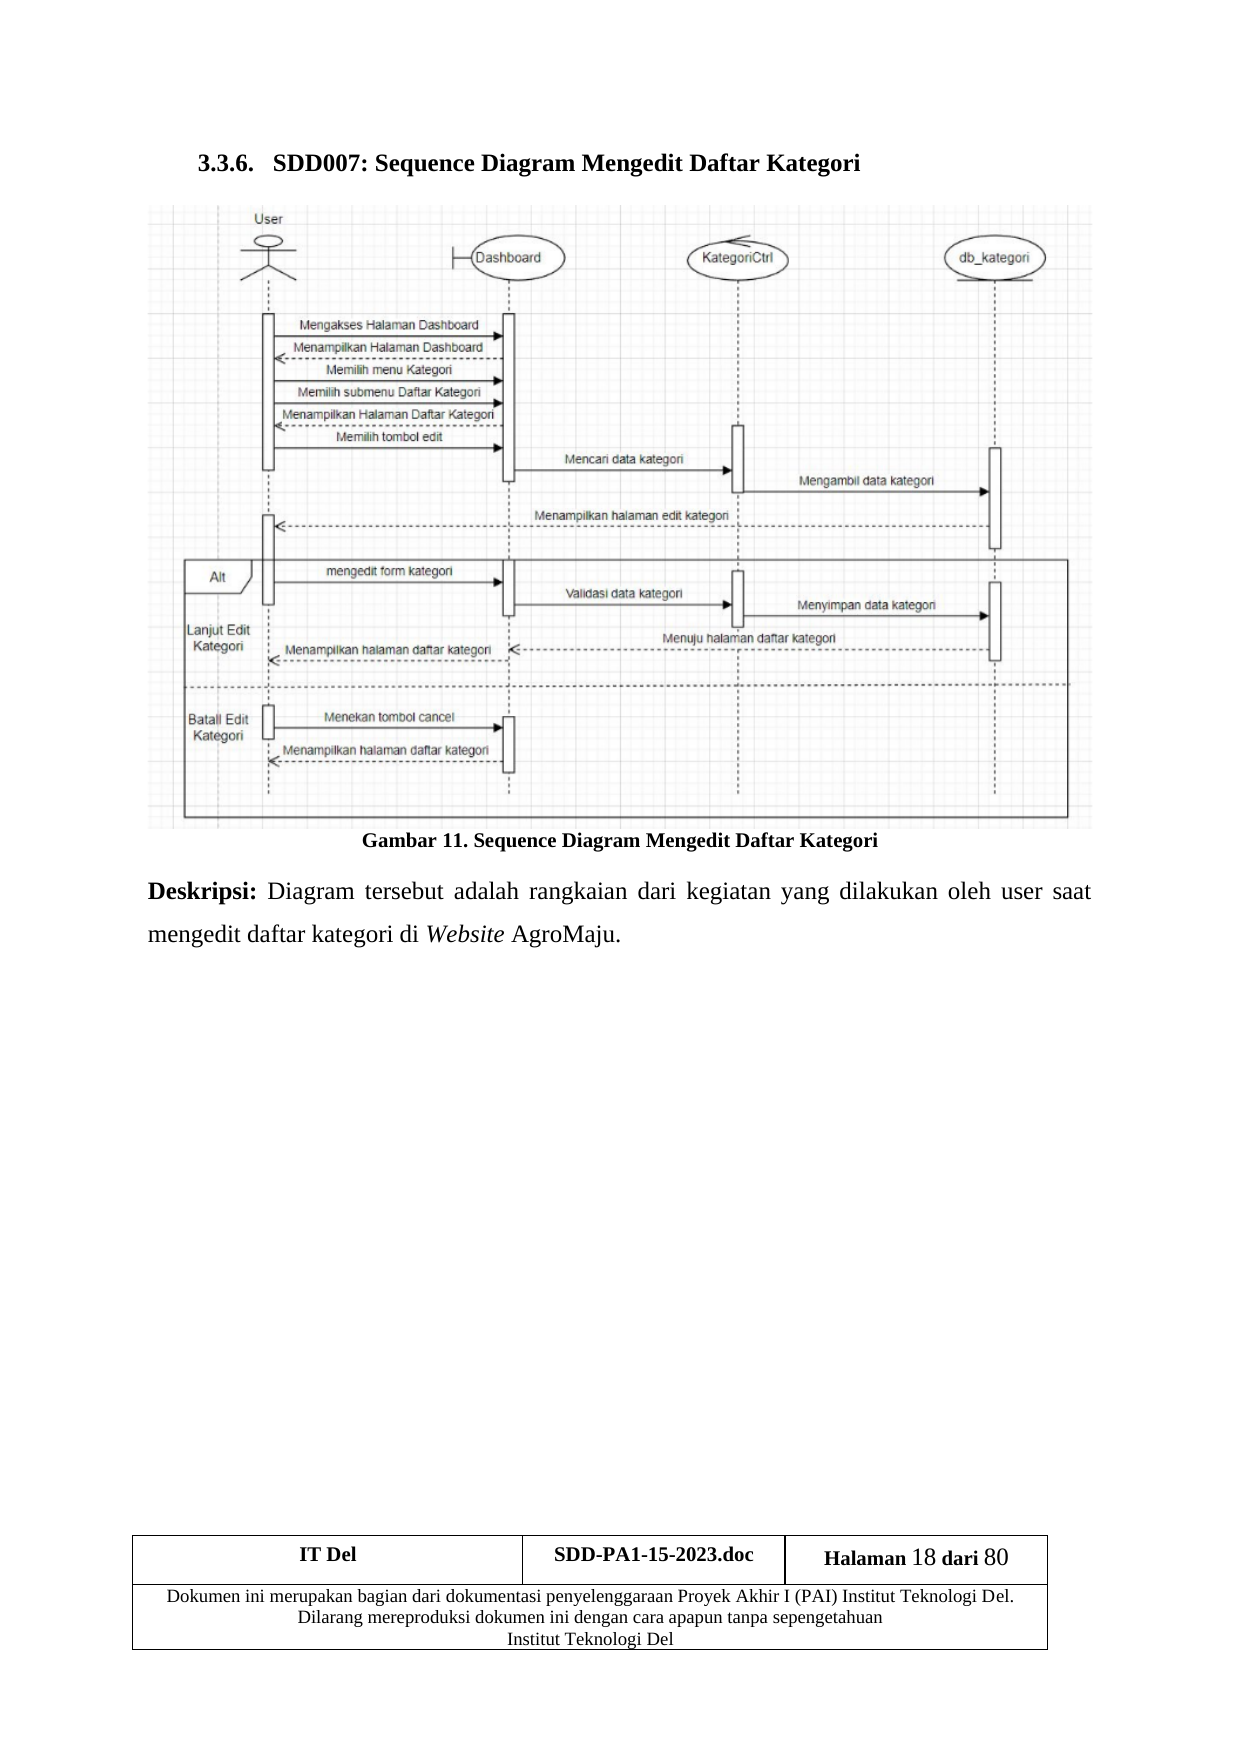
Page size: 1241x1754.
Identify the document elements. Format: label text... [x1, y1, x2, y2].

text Gambar 11. Sequence Diagram Mengedit Daftar Kategori [148, 829, 1092, 852]
text 3.3.6. SDD007: Sequence Diagram Mengedit Daftar Kategori [148, 148, 1092, 176]
picture [147, 205, 1093, 829]
text Deskripsi: Diagram tersebut adalah rangkaian dari kegiatan yang dilakukan oleh user saat mengedit daftar kategori di Website AgroMaju. [148, 876, 1092, 948]
